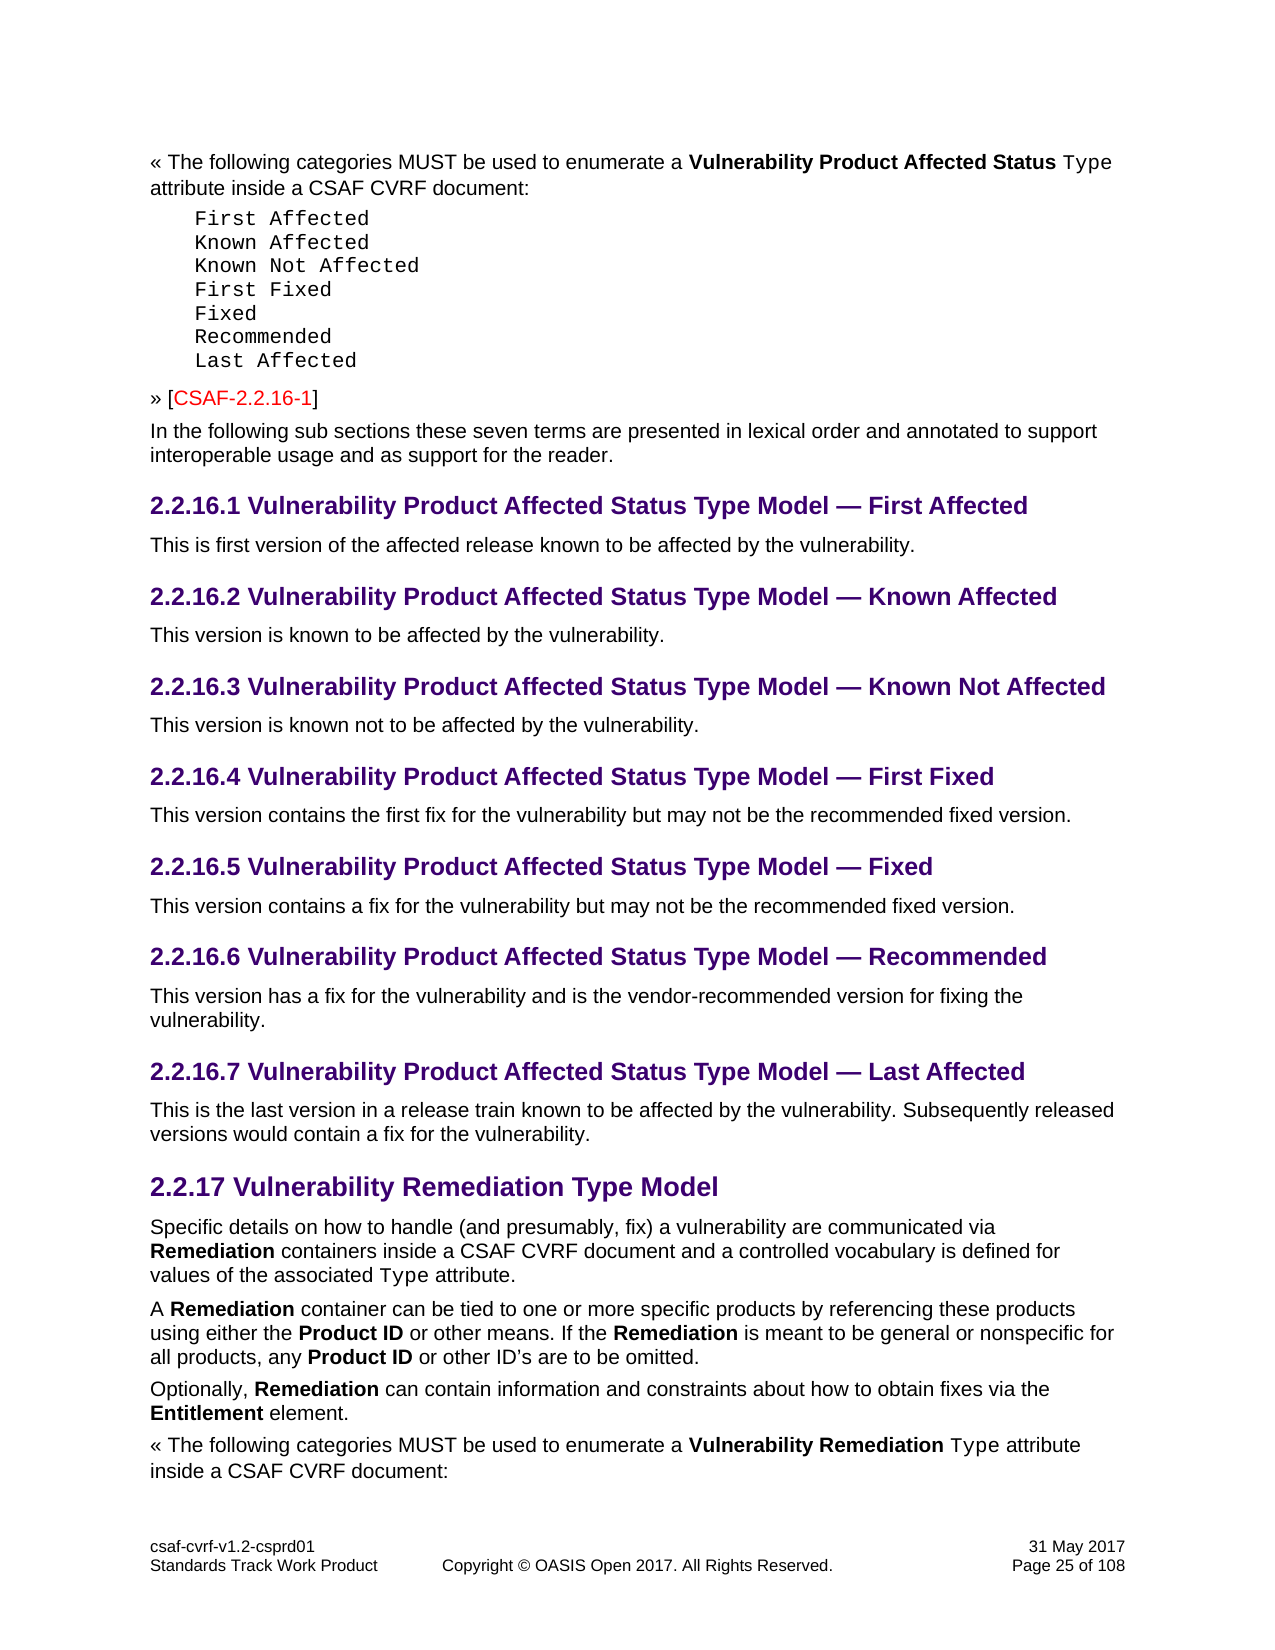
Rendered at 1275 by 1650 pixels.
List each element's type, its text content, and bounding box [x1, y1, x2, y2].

subtitle Vulnerability Remediation Type Model [150, 1171, 1125, 1202]
text This is first version of the affected release known to be affected by the vulnerability. [150, 533, 1125, 557]
subtitle Vulnerability Product Affected Status Type Model — Last Affected [150, 1057, 1125, 1085]
text Specific details on how to handle (and presumably, fix) a vulnerability are communicated via Remediation containers inside a CSAF CVRF document and a controlled vocabulary is defined for values of the associated Type attribute. [150, 1214, 1125, 1288]
subtitle Vulnerability Product Affected Status Type Model — Recommended [150, 942, 1125, 971]
subtitle Vulnerability Product Affected Status Type Model — First Fixed [150, 762, 1125, 791]
subtitle Vulnerability Product Affected Status Type Model — Fixed [150, 852, 1125, 881]
text First Affected Known Affected Known Not Affected First Fixed Fixed Recommended Last Affected [194, 208, 1125, 374]
subtitle Vulnerability Product Affected Status Type Model — Known Affected [150, 582, 1125, 610]
text This is the last version in a release train known to be affected by the vulnerability. Subsequently released versions would contain a fix for the vulnerability. [150, 1098, 1125, 1146]
subtitle Vulnerability Product Affected Status Type Model — First Affected [150, 491, 1125, 520]
text This version contains a fix for the vulnerability but may not be the recommended fixed version. [150, 893, 1125, 917]
text This version contains the first fix for the vulnerability but may not be the recommended fixed version. [150, 803, 1125, 827]
text A Remediation container can be tied to one or more specific products by referencing these products using either the Product ID or other means. If the Remediation is meant to be general or nonspecific for all products, any Product ID or other ID’s are to be omitted. [150, 1297, 1125, 1368]
text In the following sub sections these seven terms are presented in lexical order and annotated to support interoperable usage and as support for the reader. [150, 418, 1125, 466]
text « The following categories MUST be used to enumerate a Vulnerability Remediation Type attribute inside a CSAF CVRF document: [150, 1433, 1125, 1483]
text « The following categories MUST be used to enumerate a Vulnerability Product Affected Status Type attribute inside a CSAF CVRF document: [150, 150, 1125, 200]
text This version has a fix for the vulnerability and is the vendor-recommended version for fixing the vulnerability. [150, 984, 1125, 1032]
text Optionally, Remediation can contain information and constraints about how to obtain fixes via the Entitlement element. [150, 1377, 1125, 1425]
text This version is known to be affected by the vulnerability. [150, 623, 1125, 647]
text This version is known not to be affected by the vulnerability. [150, 713, 1125, 737]
text » [CSAF-2.2.16-1] [150, 386, 1125, 410]
subtitle Vulnerability Product Affected Status Type Model — Known Not Affected [150, 672, 1125, 701]
